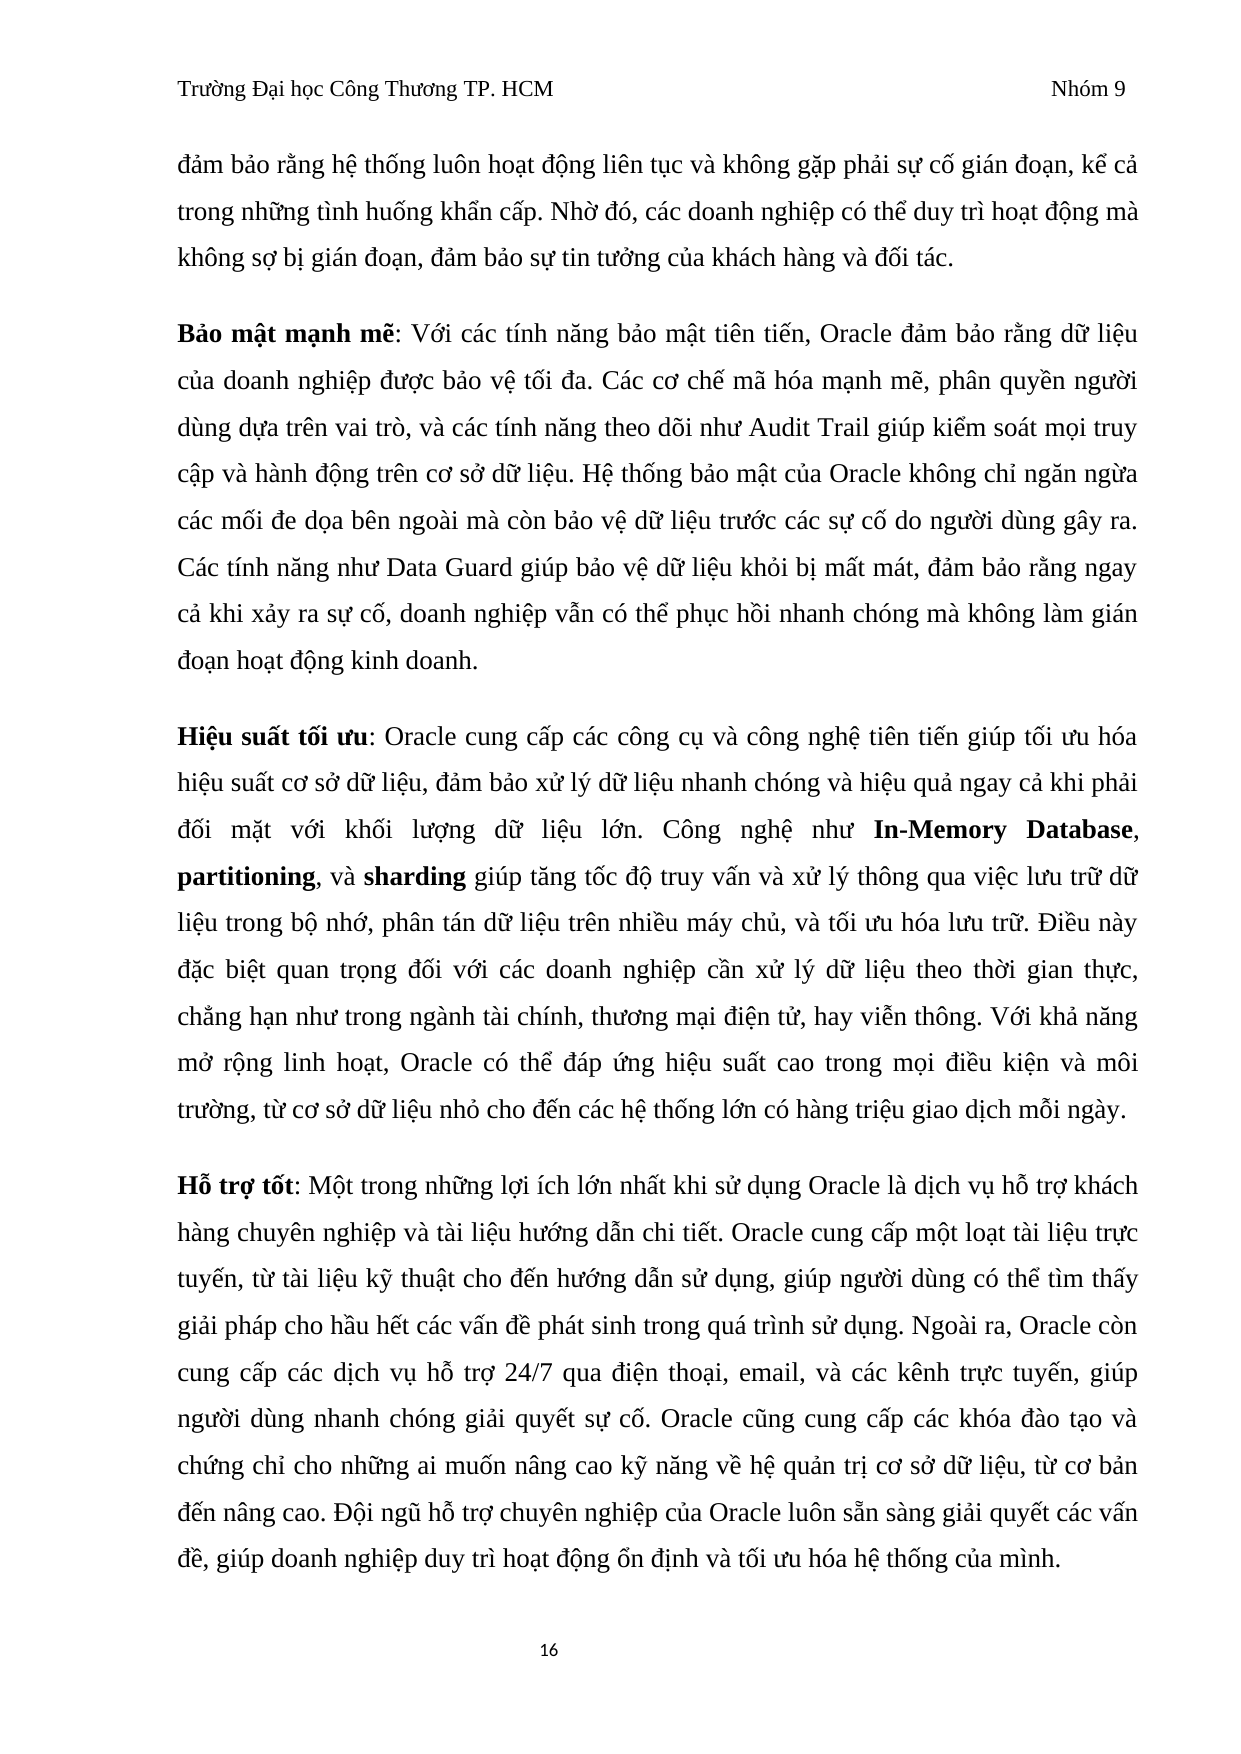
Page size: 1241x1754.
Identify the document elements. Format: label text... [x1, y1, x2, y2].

text Hỗ trợ tốt: Một trong những lợi ích lớn nhất khi sử dụng Oracle là dịch vụ hỗ trợ khách hàng chuyên nghiệp và tài liệu hướng dẫn chi tiết. Oracle cung cấp một loạt tài liệu trực tuyến, từ tài liệu kỹ thuật cho đến hướng dẫn sử dụng, giúp người dùng có thể tìm thấy giải pháp cho hầu hết các vấn đề phát sinh trong quá trình sử dụng. Ngoài ra, Oracle còn cung cấp các dịch vụ hỗ trợ 24/7 qua điện thoại, email, và các kênh trực tuyến, giúp người dùng nhanh chóng giải quyết sự cố. Oracle cũng cung cấp các khóa đào tạo và chứng chỉ cho những ai muốn nâng cao kỹ năng về hệ quản trị cơ sở dữ liệu, từ cơ bản đến nâng cao. Đội ngũ hỗ trợ chuyên nghiệp của Oracle luôn sẵn sàng giải quyết các vấn đề, giúp doanh nghiệp duy trì hoạt động ổn định và tối ưu hóa hệ thống của mình. [177, 1169, 1140, 1573]
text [177, 148, 1140, 273]
text Bảo mật mạnh mẽ: Với các tính năng bảo mật tiên tiến, Oracle đảm bảo rằng dữ liệu của doanh nghiệp được bảo vệ tối đa. Các cơ chế mã hóa mạnh mẽ, phân quyền người dùng dựa trên vai trò, và các tính năng theo dõi như Audit Trail giúp kiểm soát mọi truy cập và hành động trên cơ sở dữ liệu. Hệ thống bảo mật của Oracle không chỉ ngăn ngừa các mối đe dọa bên ngoài mà còn bảo vệ dữ liệu trước các sự cố do người dùng gây ra. Các tính năng như Data Guard giúp bảo vệ dữ liệu khỏi bị mất mát, đảm bảo rằng ngay cả khi xảy ra sự cố, doanh nghiệp vẫn có thể phục hồi nhanh chóng mà không làm gián đoạn hoạt động kinh doanh. [177, 317, 1140, 675]
text Hiệu suất tối ưu: Oracle cung cấp các công cụ và công nghệ tiên tiến giúp tối ưu hóa hiệu suất cơ sở dữ liệu, đảm bảo xử lý dữ liệu nhanh chóng và hiệu quả ngay cả khi phải đối mặt với khối lượng dữ liệu lớn. Công nghệ như In-Memory Database, partitioning, và sharding giúp tăng tốc độ truy vấn và xử lý thông qua việc lưu trữ dữ liệu trong bộ nhớ, phân tán dữ liệu trên nhiều máy chủ, và tối ưu hóa lưu trữ. Điều này đặc biệt quan trọng đối với các doanh nghiệp cần xử lý dữ liệu theo thời gian thực, chẳng hạn như trong ngành tài chính, thương mại điện tử, hay viễn thông. Với khả năng mở rộng linh hoạt, Oracle có thể đáp ứng hiệu suất cao trong mọi điều kiện và môi trường, từ cơ sở dữ liệu nhỏ cho đến các hệ thống lớn có hàng triệu giao dịch mỗi ngày. [177, 720, 1140, 1124]
